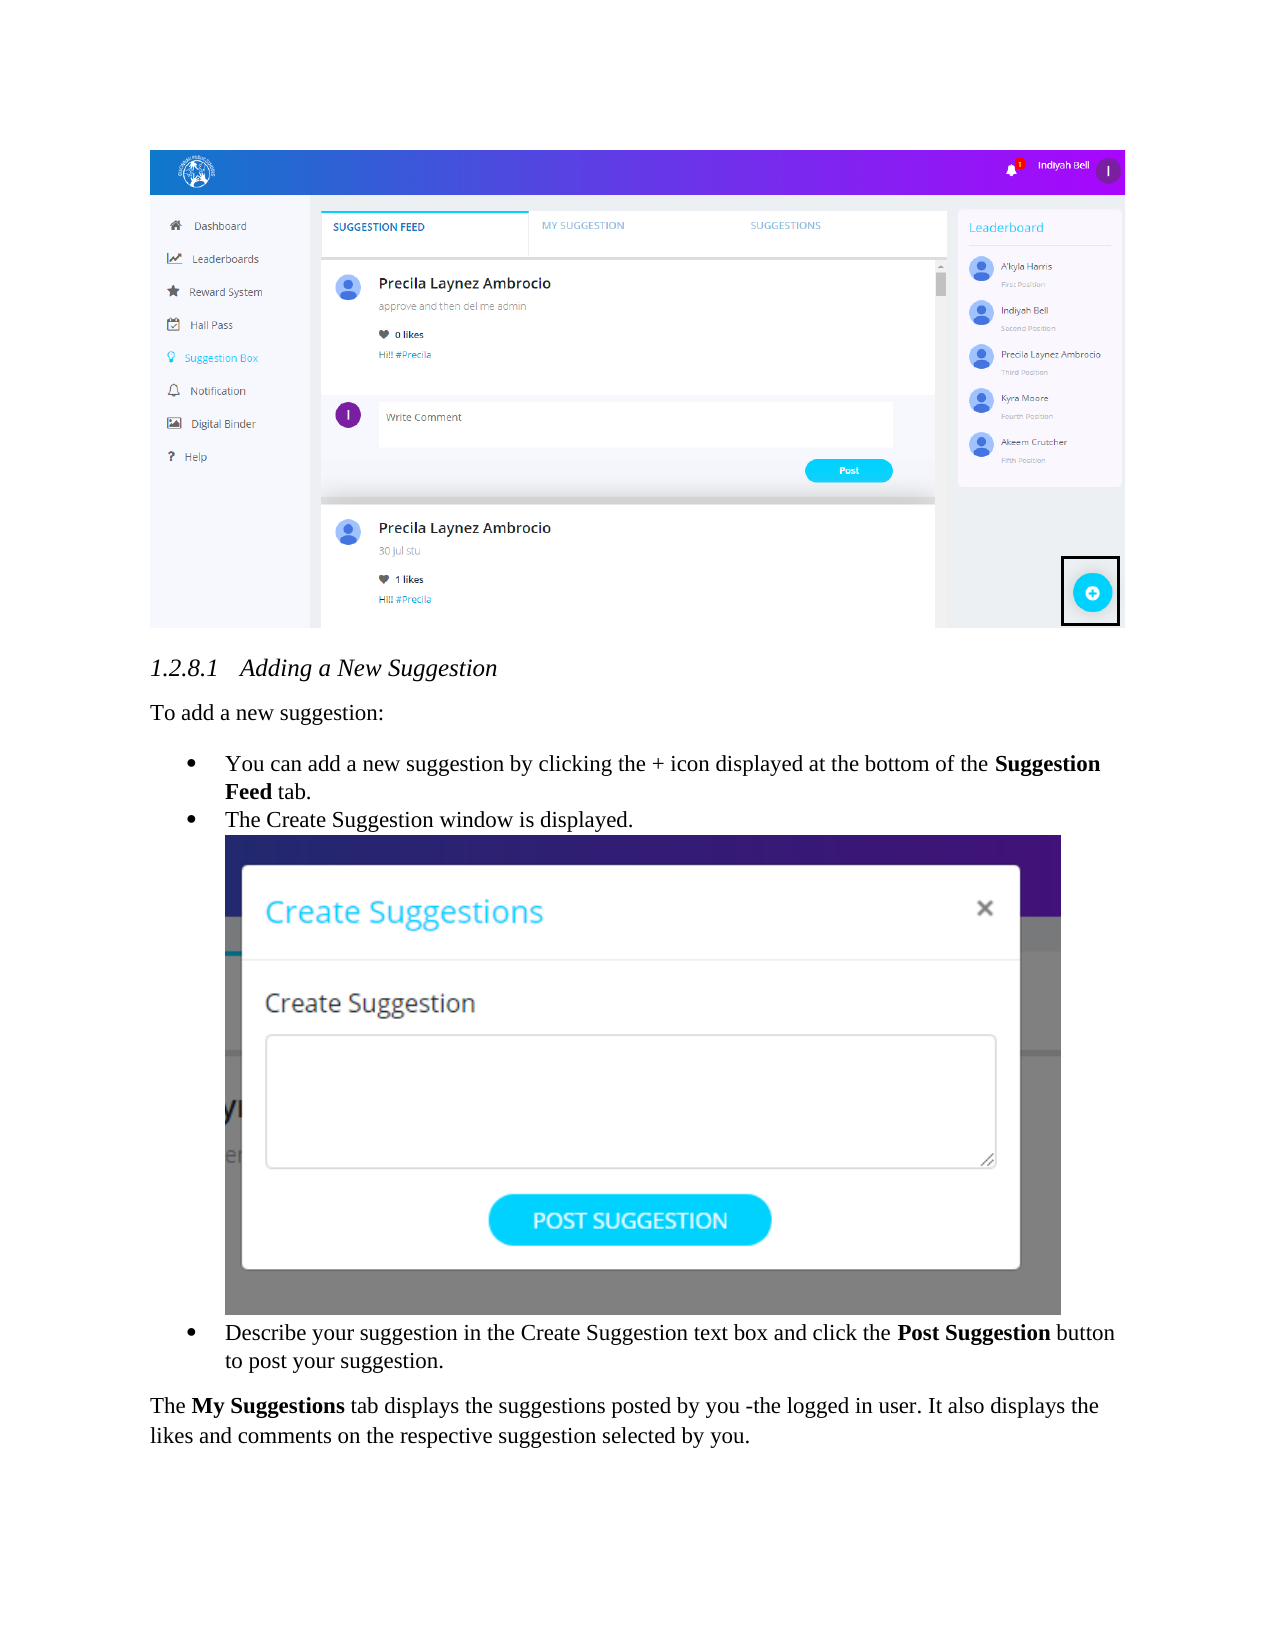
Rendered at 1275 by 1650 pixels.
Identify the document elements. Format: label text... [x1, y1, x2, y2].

text To add a new suggestion: [150, 698, 1125, 725]
list The Create Suggestion window is displayed. [187, 806, 1125, 833]
text The My Suggestions tab displays the suggestions posted by you -the logged in user. It also displays the likes and comments on the respective suggestion selected by you. [150, 1392, 1125, 1449]
picture [225, 835, 1061, 1315]
list You can add a new suggestion by clicking the + icon displayed at the bottom of the Suggestion Feed tab. [187, 749, 1125, 804]
picture [150, 150, 1125, 628]
list Describe your suggestion in the Create Suggestion text box and click the Post Suggestion button to post your suggestion. [187, 1319, 1125, 1373]
subtitle Adding a New Suggestion [150, 653, 1125, 682]
